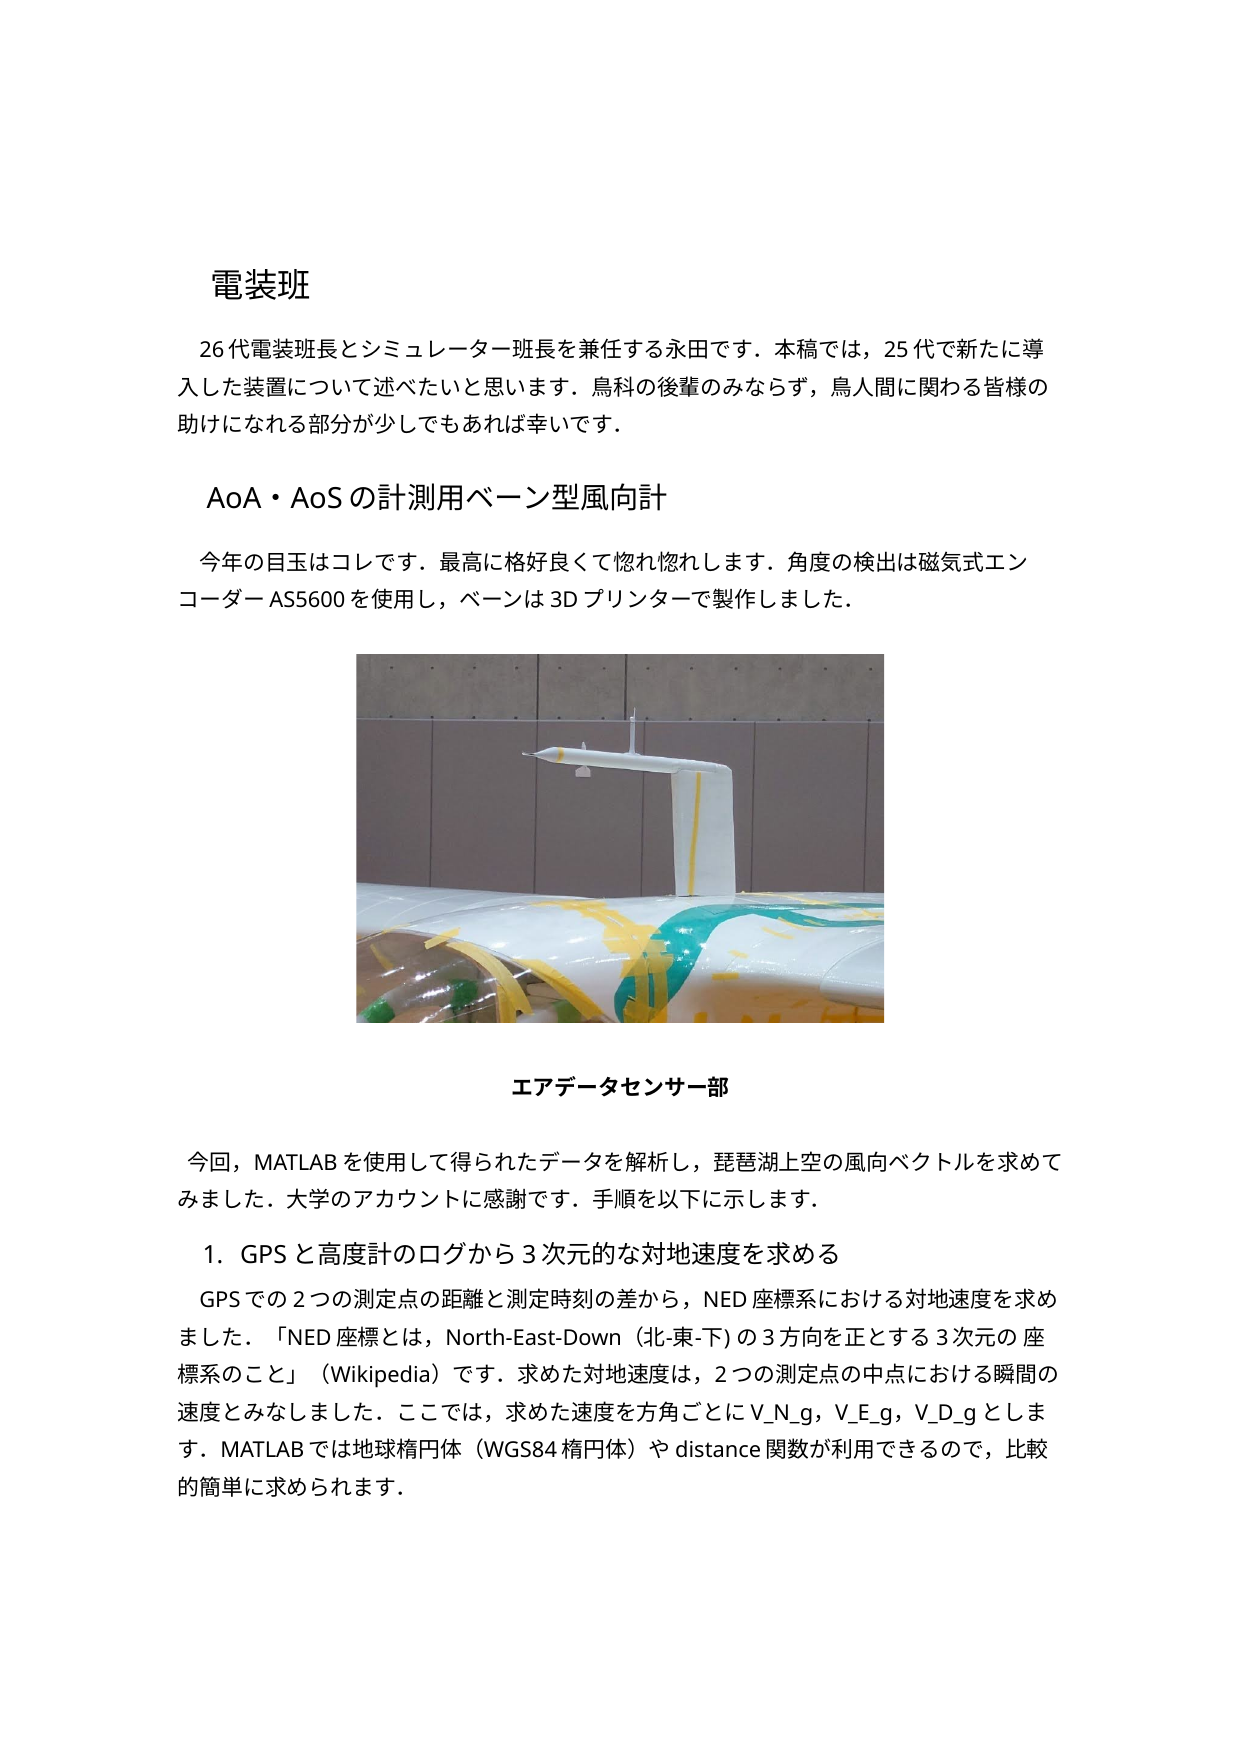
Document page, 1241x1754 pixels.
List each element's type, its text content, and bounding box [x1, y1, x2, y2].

subtitle 電装班 [177, 246, 1063, 321]
text 26代電装班長とシミュレーター班長を兼任する永田です．本稿では，25代で新たに導入した装置について述べたいと思います．鳥科の後輩のみならず，鳥人間に関わる皆様の助けになれる部分が少しでもあれば幸いです． [177, 329, 1063, 442]
subtitle AoA・AoSの計測用ベーン型風向計 [177, 458, 1063, 533]
text 今回，MATLABを使用して得られたデータを解析し，琵琶湖上空の風向ベクトルを求めてみました．大学のアカウントに感謝です．手順を以下に示します． [177, 1142, 1063, 1217]
picture [356, 654, 885, 1023]
subtitle GPSと高度計のログから3次元的な対地速度を求める [202, 1233, 1063, 1271]
text エアデータセンサー部 [177, 1067, 1063, 1104]
text 今年の目玉はコレです．最高に格好良くて惚れ惚れします．角度の検出は磁気式エンコーダーAS5600を使用し，ベーンは3Dプリンターで製作しました． [177, 542, 1063, 617]
text GPSでの2つの測定点の距離と測定時刻の差から，NED座標系における対地速度を求めました．「NED座標とは，North-East-Down（北-東-下) の3方向を正とする3次元の 座標系のこと」（Wikipedia）です．求めた対地速度は，2つの測定点の中点における瞬間の速度とみなしました．ここでは，求めた速度を方角ごとにV_N_g，V_E_g，V_D_gとします．MATLABでは地球楕円体（WGS84楕円体）やdistance関数が利用できるので，比較的簡単に求められます． [177, 1279, 1063, 1504]
